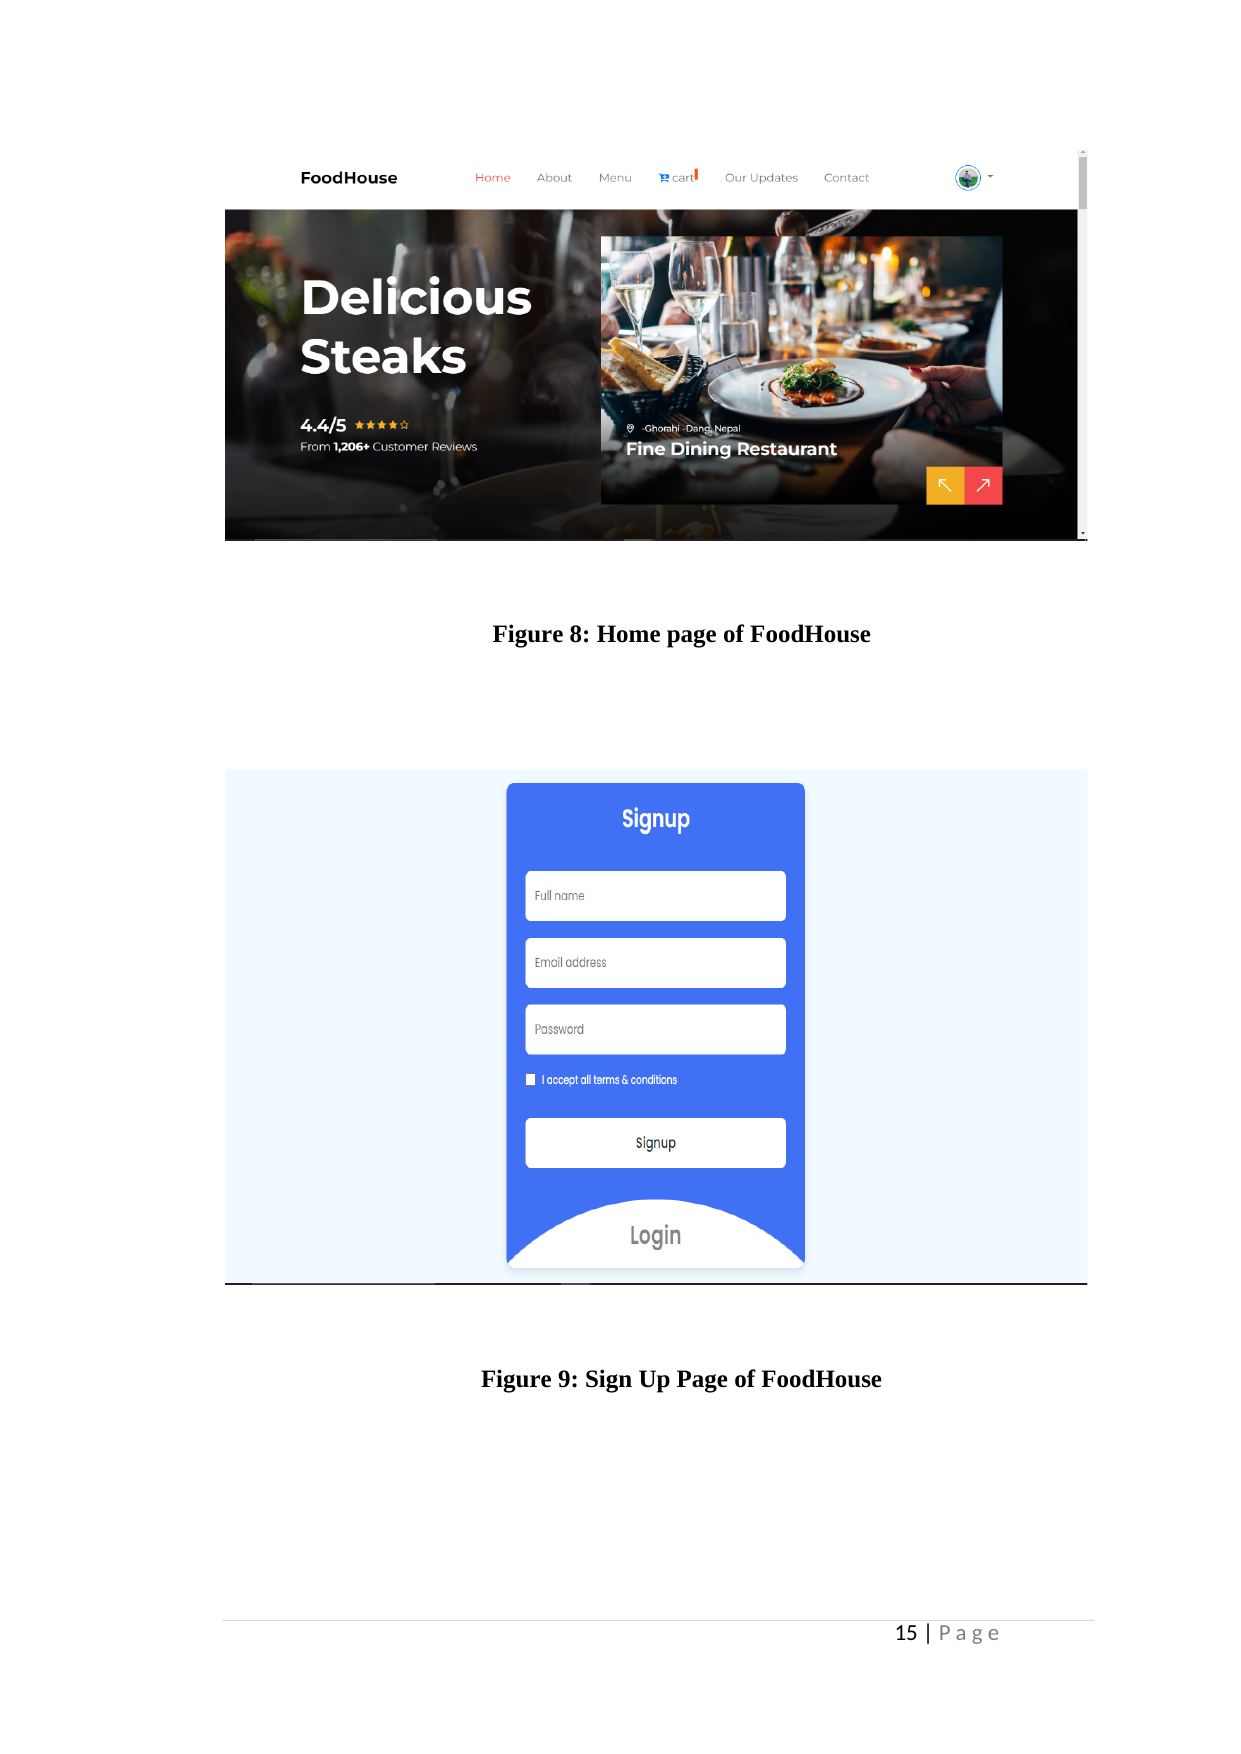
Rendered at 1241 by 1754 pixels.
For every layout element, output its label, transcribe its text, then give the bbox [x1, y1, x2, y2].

subtitle Figure 8: Home page of FoodHouse [276, 619, 1087, 648]
picture [225, 150, 1088, 541]
picture [225, 769, 1088, 1285]
subtitle Figure 9: Sign Up Page of FoodHouse [276, 1364, 1087, 1393]
